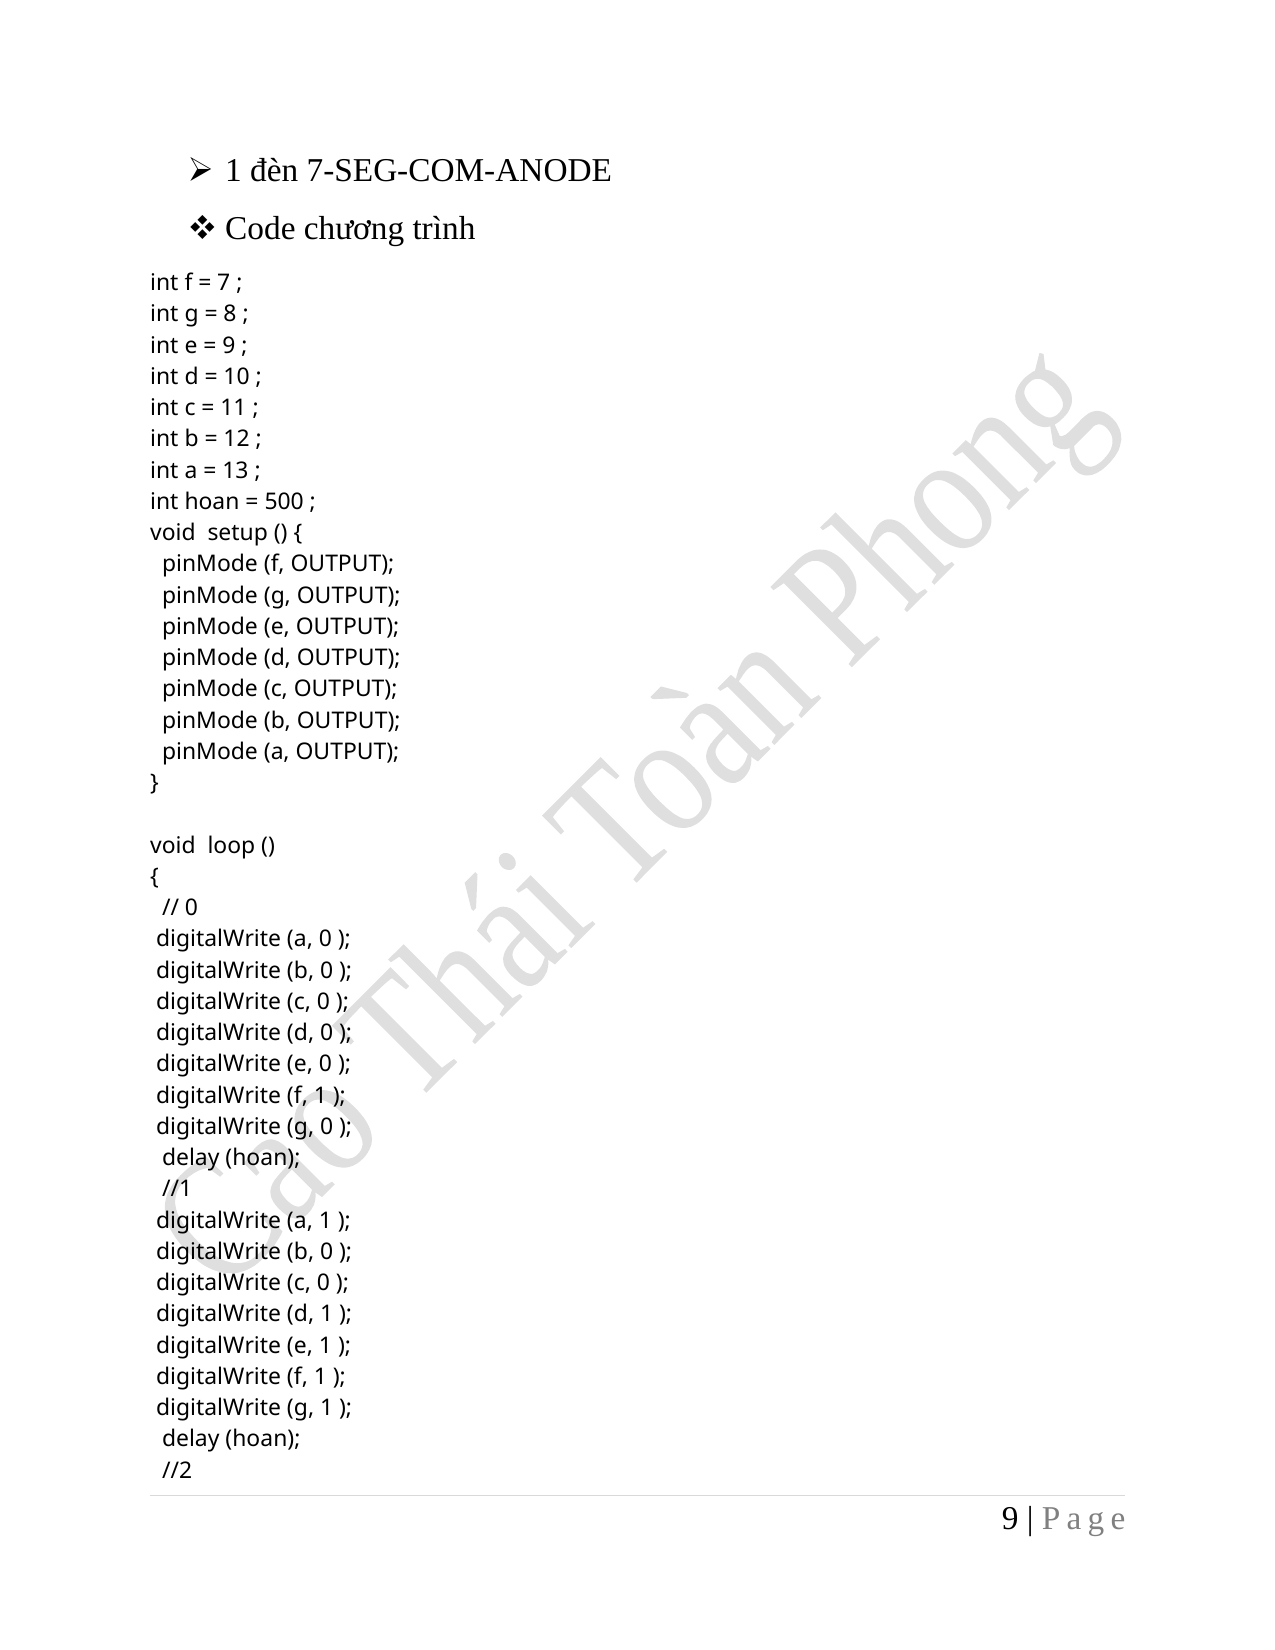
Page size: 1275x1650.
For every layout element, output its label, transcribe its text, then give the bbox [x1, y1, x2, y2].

subtitle Code chương trình [187, 208, 1125, 246]
subtitle 1 đèn 7-SEG-COM-ANODE [187, 150, 1125, 188]
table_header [139, 266, 1113, 1485]
